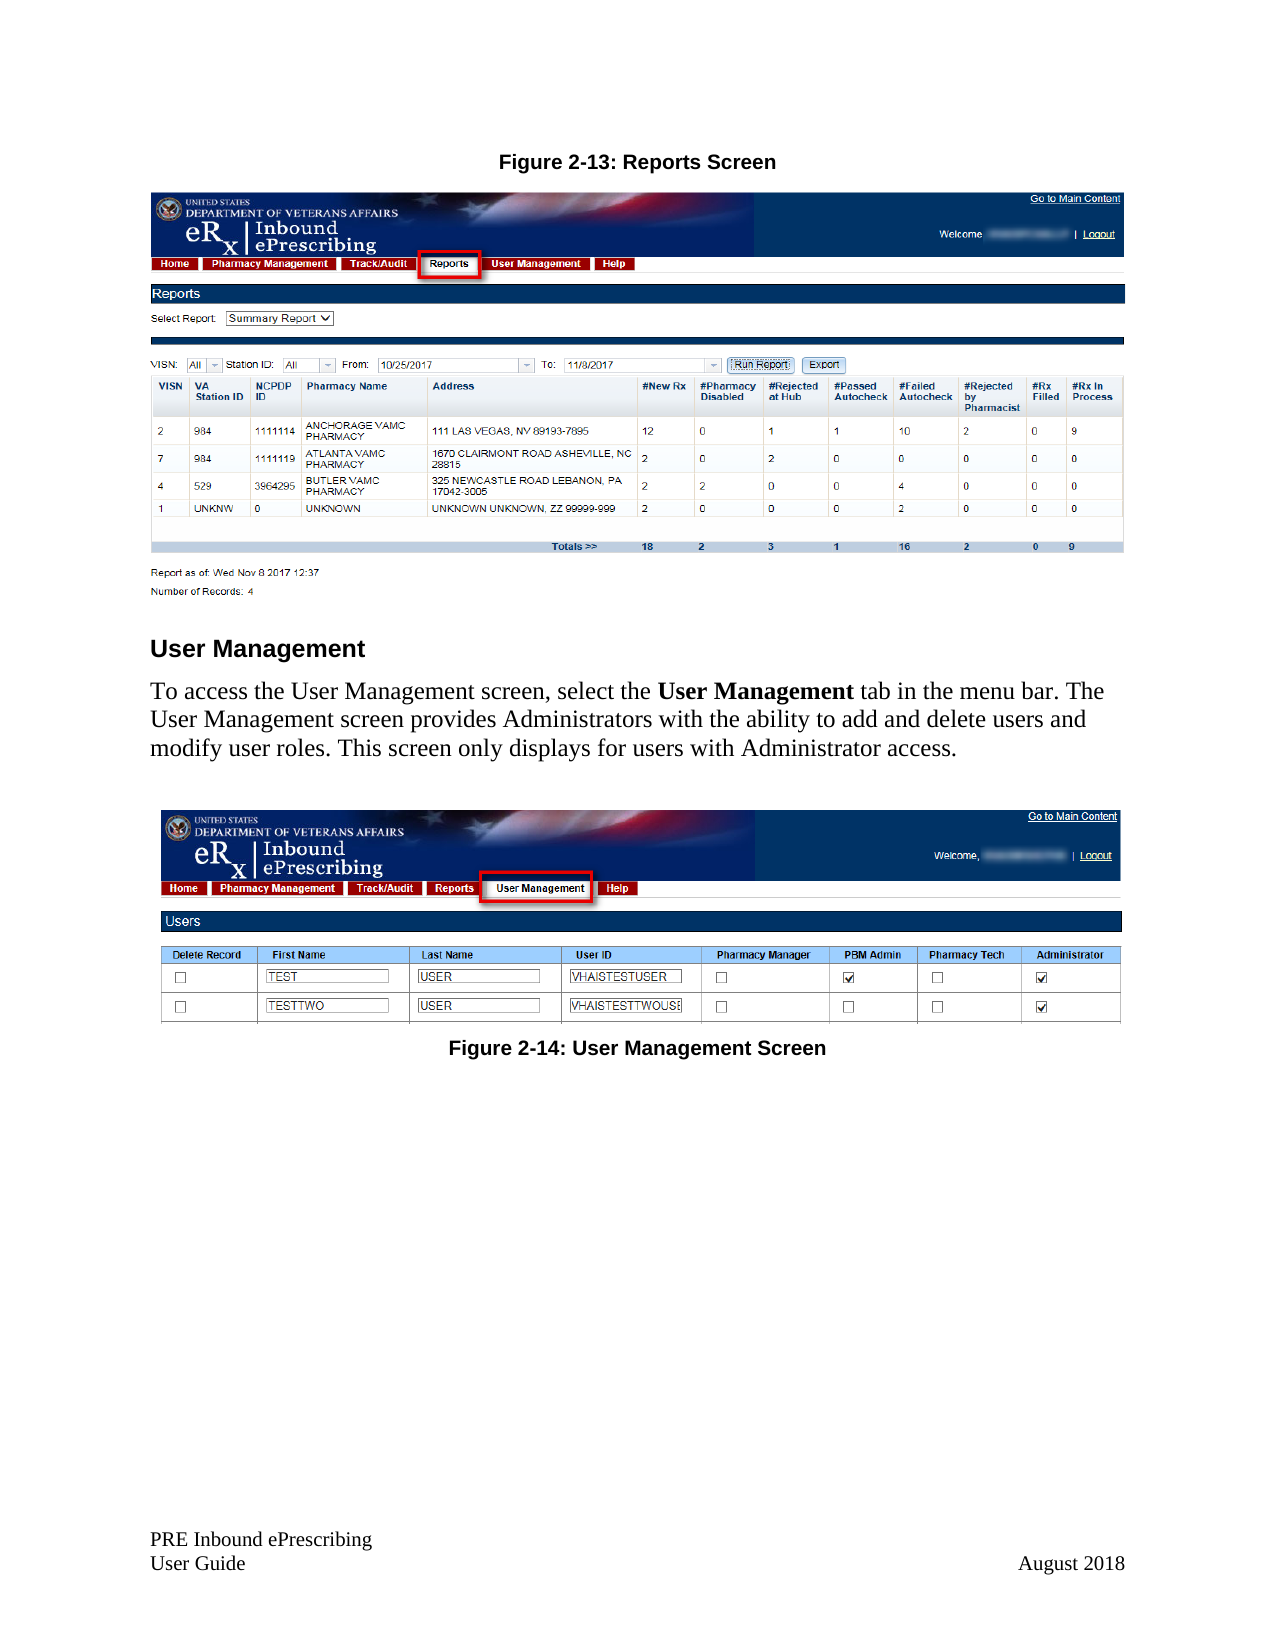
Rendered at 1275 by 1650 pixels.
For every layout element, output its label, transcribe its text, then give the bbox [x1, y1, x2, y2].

picture [150, 186, 1125, 610]
picture [150, 799, 1125, 1024]
text To access the User Management screen, select the User Management tab in the menu bar. The User Management screen provides Administrators with the ability to add and delete users and modify user roles. This screen only displays for users with Administrator access. [150, 676, 1125, 762]
subtitle User Management [150, 634, 1125, 663]
